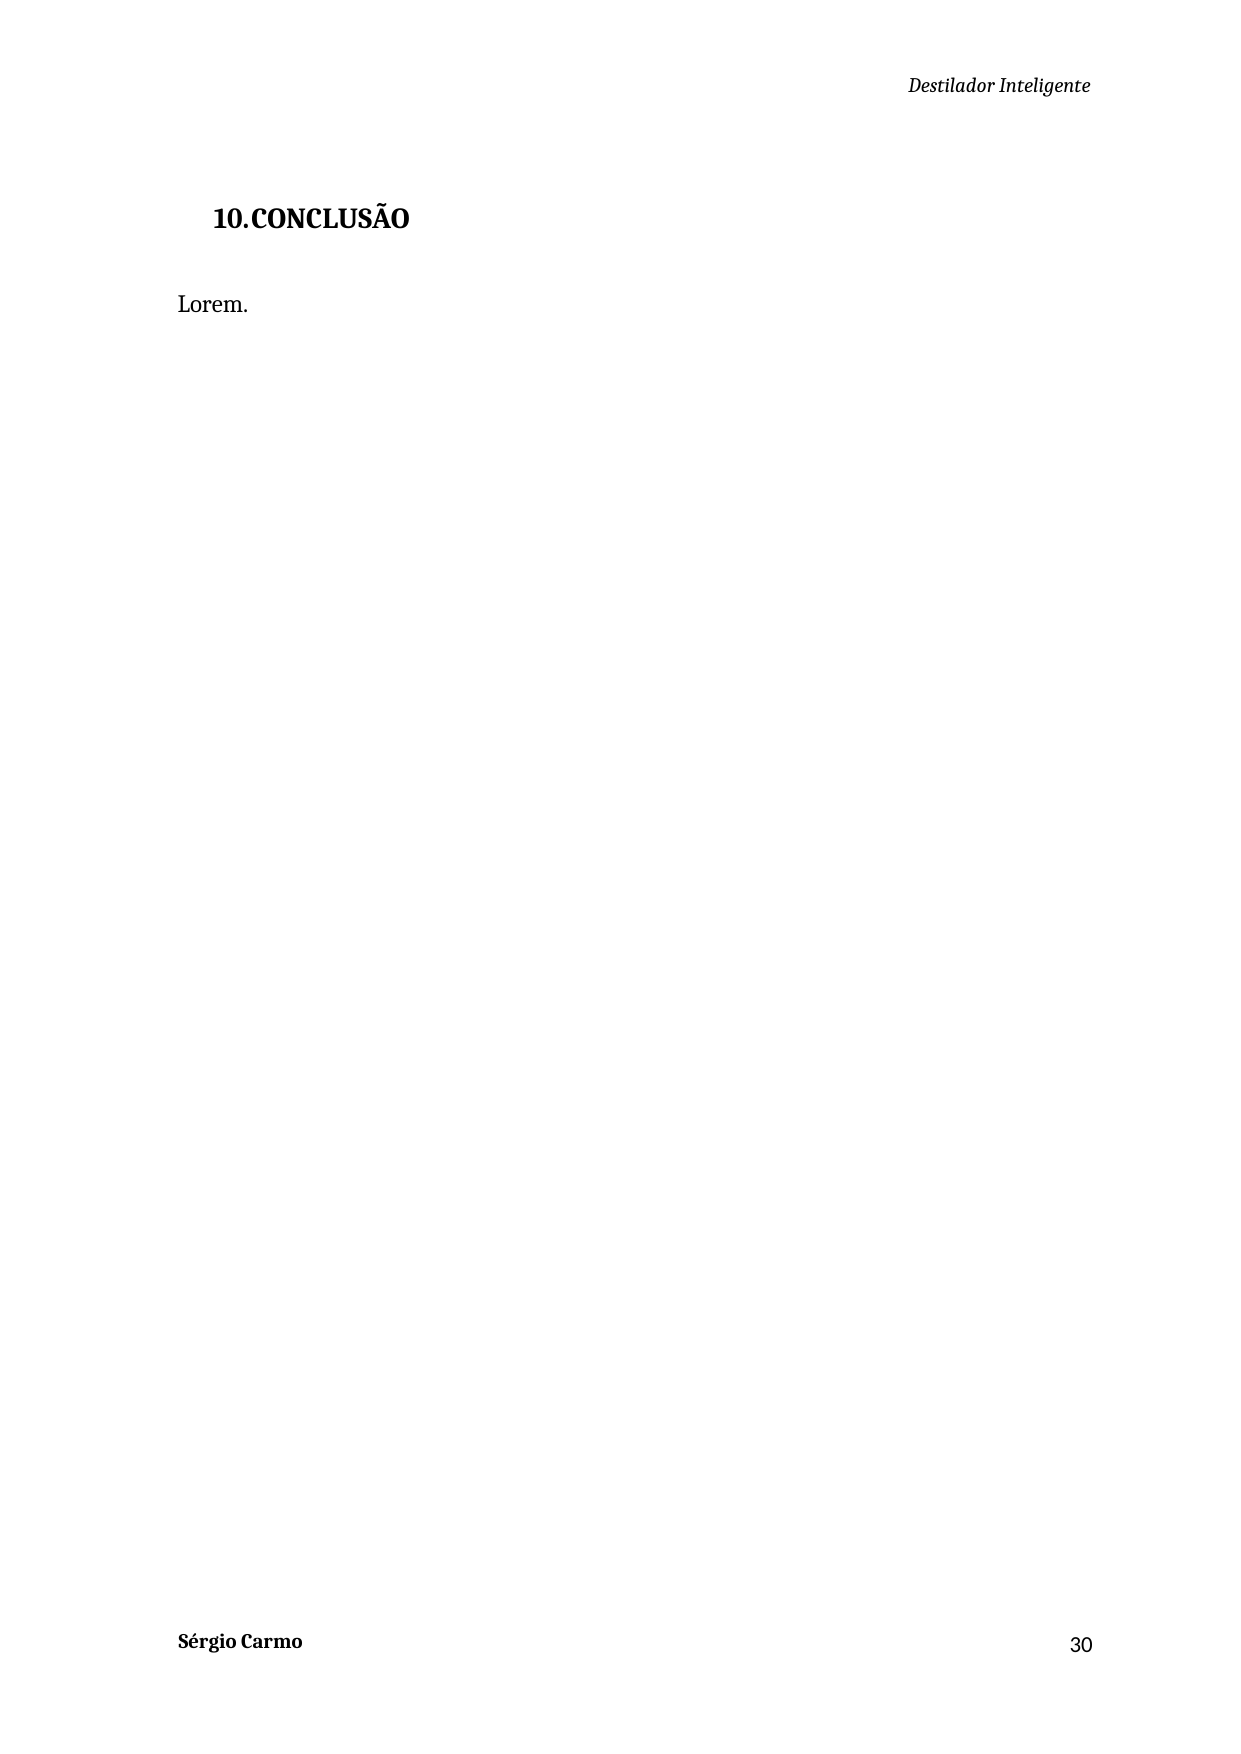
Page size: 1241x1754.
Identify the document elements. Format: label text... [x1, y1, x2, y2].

text CONCLUSÃO [213, 202, 1092, 236]
text Lorem. [177, 290, 1092, 319]
